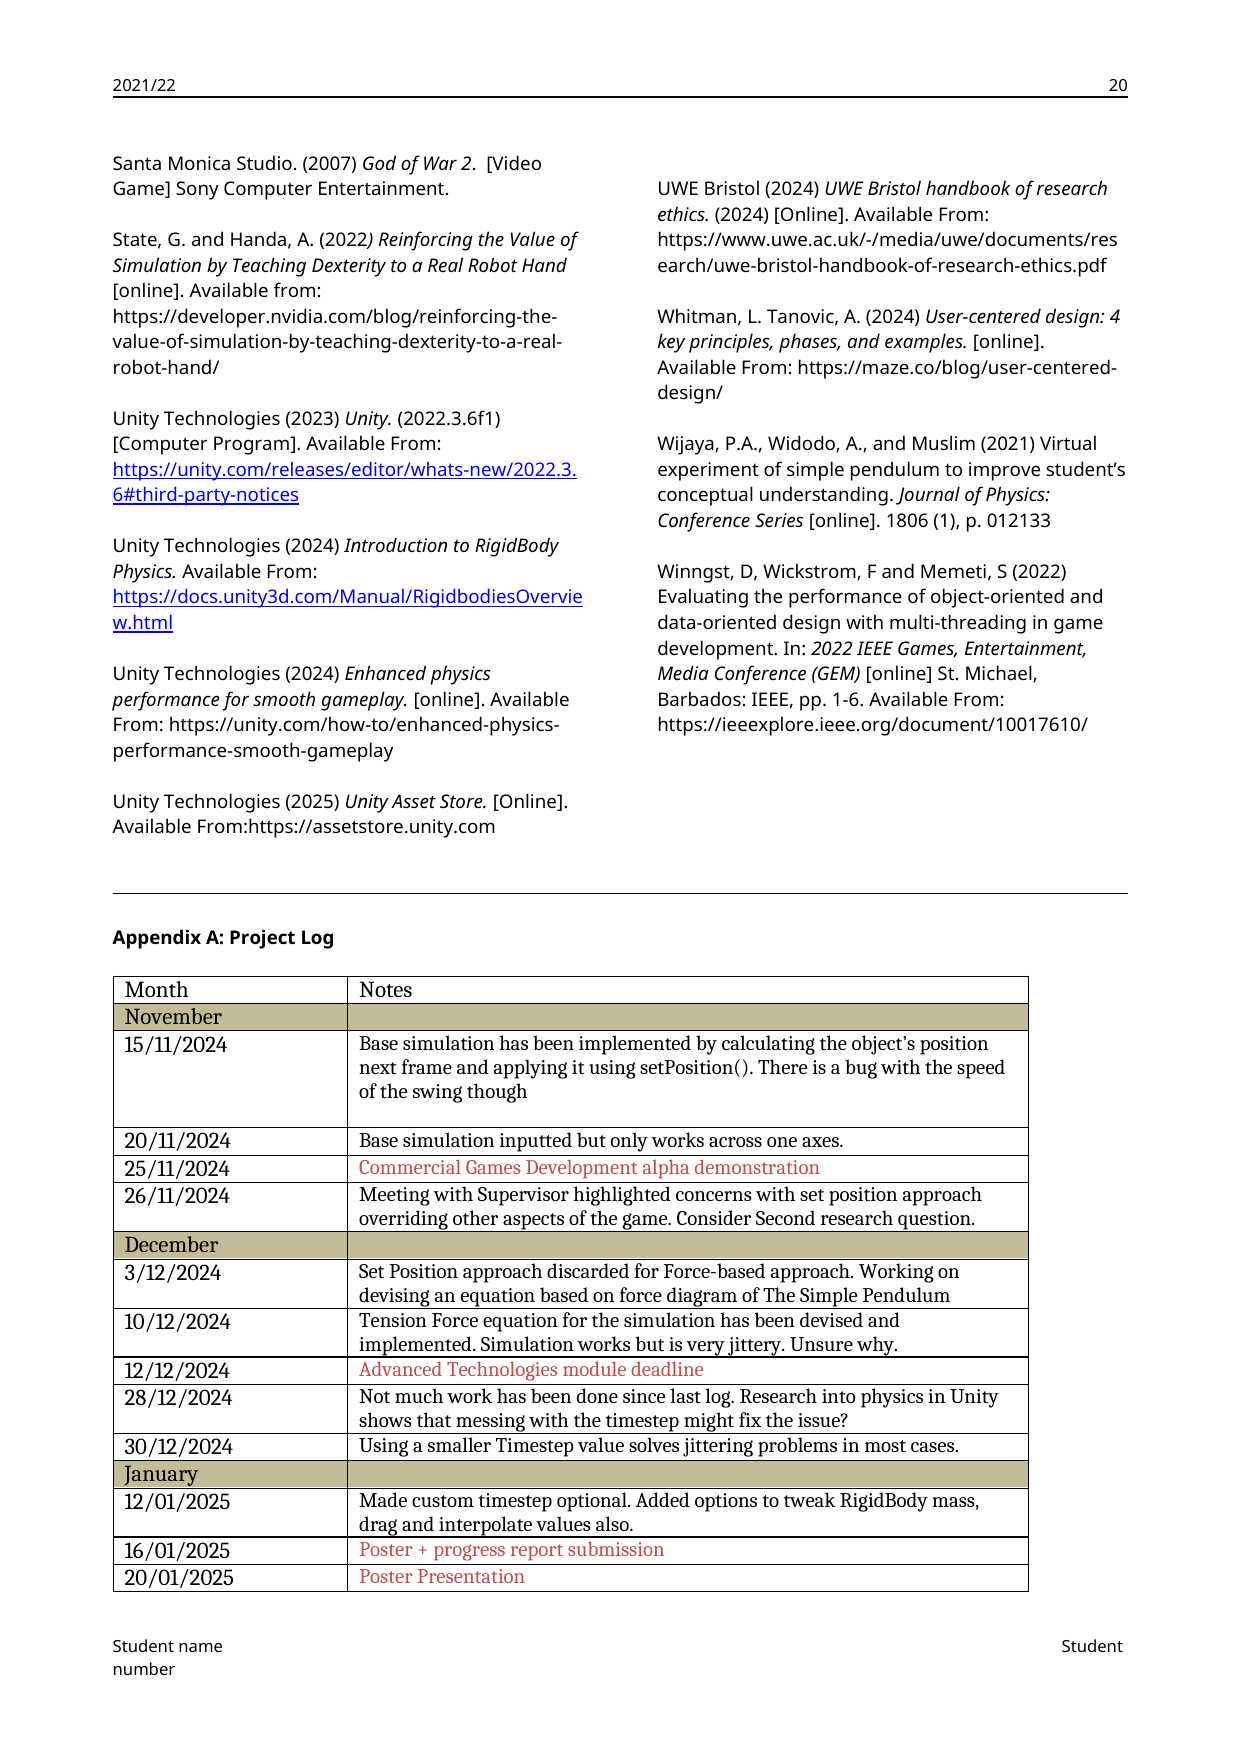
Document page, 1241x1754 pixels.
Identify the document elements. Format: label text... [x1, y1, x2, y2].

text Santa Monica Studio. (2007) God of War 2. [Video Game] Sony Computer Entertainment. [112, 150, 583, 201]
text UWE Bristol (2024) UWE Bristol handbook of research ethics. (2024) [Online]. Available From: https://www.uwe.ac.uk/-/media/uwe/documents/research/uwe-bristol-handbook-of-research-ethics.pdf [657, 176, 1128, 278]
table_cell Set Position approach discarded for Force-based approach. Working on devising an equation based on force diagram of The Simple Pendulum [348, 1260, 1028, 1307]
text State, G. and Handa, A. (2022) Reinforcing the Value of Simulation by Teaching Dexterity to a Real Robot Hand [online]. Available from: https://developer.nvidia.com/blog/reinforcing-the-value-of-simulation-by-teaching-dexterity-to-a-real-robot-hand/ [112, 227, 583, 380]
table_cell Not much work has been done since last log. Research into physics in Unity shows that messing with the timestep might fix the issue? [348, 1385, 1028, 1433]
table_header Notes [348, 977, 1028, 1003]
table_cell 28/12/2024 [114, 1385, 347, 1433]
table_cell Meeting with Supervisor highlighted concerns with set position approach overriding other aspects of the game. Consider Second research question. [348, 1183, 1028, 1231]
table_cell December [114, 1232, 347, 1258]
table_cell Poster Presentation [348, 1565, 1028, 1591]
table_cell Poster + progress report submission [348, 1538, 1028, 1564]
table_cell November [114, 1004, 347, 1030]
table_cell 26/11/2024 [114, 1183, 347, 1231]
table_cell [348, 1004, 1028, 1030]
text Unity Technologies (2025) Unity Asset Store. [Online]. Available From:https://assetstore.unity.com [112, 788, 583, 839]
table_cell Commercial Games Development alpha demonstration [348, 1156, 1028, 1182]
table_cell 30/12/2024 [114, 1434, 347, 1460]
table_cell [348, 1232, 1028, 1258]
table_cell Base simulation inputted but only works across one axes. [348, 1128, 1028, 1155]
text Winngst, D, Wickstrom, F and Memeti, S (2022) Evaluating the performance of object-oriented and data-oriented design with multi-threading in game development. In: 2022 IEEE Games, Entertainment, Media Conference (GEM) [online] St. Michael, Barbados: IEEE, pp. 1-6. Available From: https://ieeexplore.ieee.org/document/10017610/ [657, 558, 1128, 737]
table_cell 12/01/2025 [114, 1489, 347, 1536]
table_cell 12/12/2024 [114, 1358, 347, 1384]
table_cell Base simulation has been implemented by calculating the object’s position next frame and applying it using setPosition(). There is a bug with the speed of the swing though [348, 1031, 1028, 1127]
text Unity Technologies (2024) Introduction to RigidBody Physics. Available From: https://docs.unity3d.com/Manual/RigidbodiesOverview.html [112, 607, 583, 635]
text Appendix A: Project Log [112, 924, 1128, 950]
table_cell Using a smaller Timestep value solves jittering problems in most cases. [348, 1434, 1028, 1460]
table_cell [348, 1461, 1028, 1487]
table_header Month [114, 977, 347, 1003]
table_cell 16/01/2025 [114, 1538, 347, 1564]
table_cell 25/11/2024 [114, 1156, 347, 1182]
table_cell January [114, 1461, 347, 1487]
table_cell Tension Force equation for the simulation has been devised and implemented. Simulation works but is very jittery. Unsure why. [348, 1309, 1028, 1356]
table_cell 10/12/2024 [114, 1309, 347, 1356]
text Unity Technologies (2023) Unity. (2022.3.6f1) [Computer Program]. Available From: https://unity.com/releases/editor/whats-new/2022.3.6#third-party-notices [112, 405, 583, 507]
table_cell Advanced Technologies module deadline [348, 1358, 1028, 1384]
table_cell 15/11/2024 [114, 1031, 347, 1127]
table_cell 20/01/2025 [114, 1565, 347, 1591]
text Whitman, L. Tanovic, A. (2024) User-centered design: 4 key principles, phases, and examples. [online]. Available From: https://maze.co/blog/user-centered-design/ [657, 303, 1128, 405]
table_cell 20/11/2024 [114, 1128, 347, 1155]
text Wijaya, P.A., Widodo, A., and Muslim (2021) Virtual experiment of simple pendulum to improve student’s conceptual understanding. Journal of Physics: Conference Series [online]. 1806 (1), p. 012133 [657, 431, 1128, 533]
table_cell 3/12/2024 [114, 1260, 347, 1307]
text Unity Technologies (2024) Enhanced physics performance for smooth gameplay. [online]. Available From: https://unity.com/how-to/enhanced-physics-performance-smooth-gameplay [112, 660, 583, 762]
text Unity Technologies (2024) Introduction to RigidBody Physics. Available From: https://docs.unity3d.com/Manual/RigidbodiesOverview.html [112, 533, 583, 606]
table_cell Made custom timestep optional. Added options to tweak RigidBody mass, drag and interpolate values also. [348, 1489, 1028, 1536]
